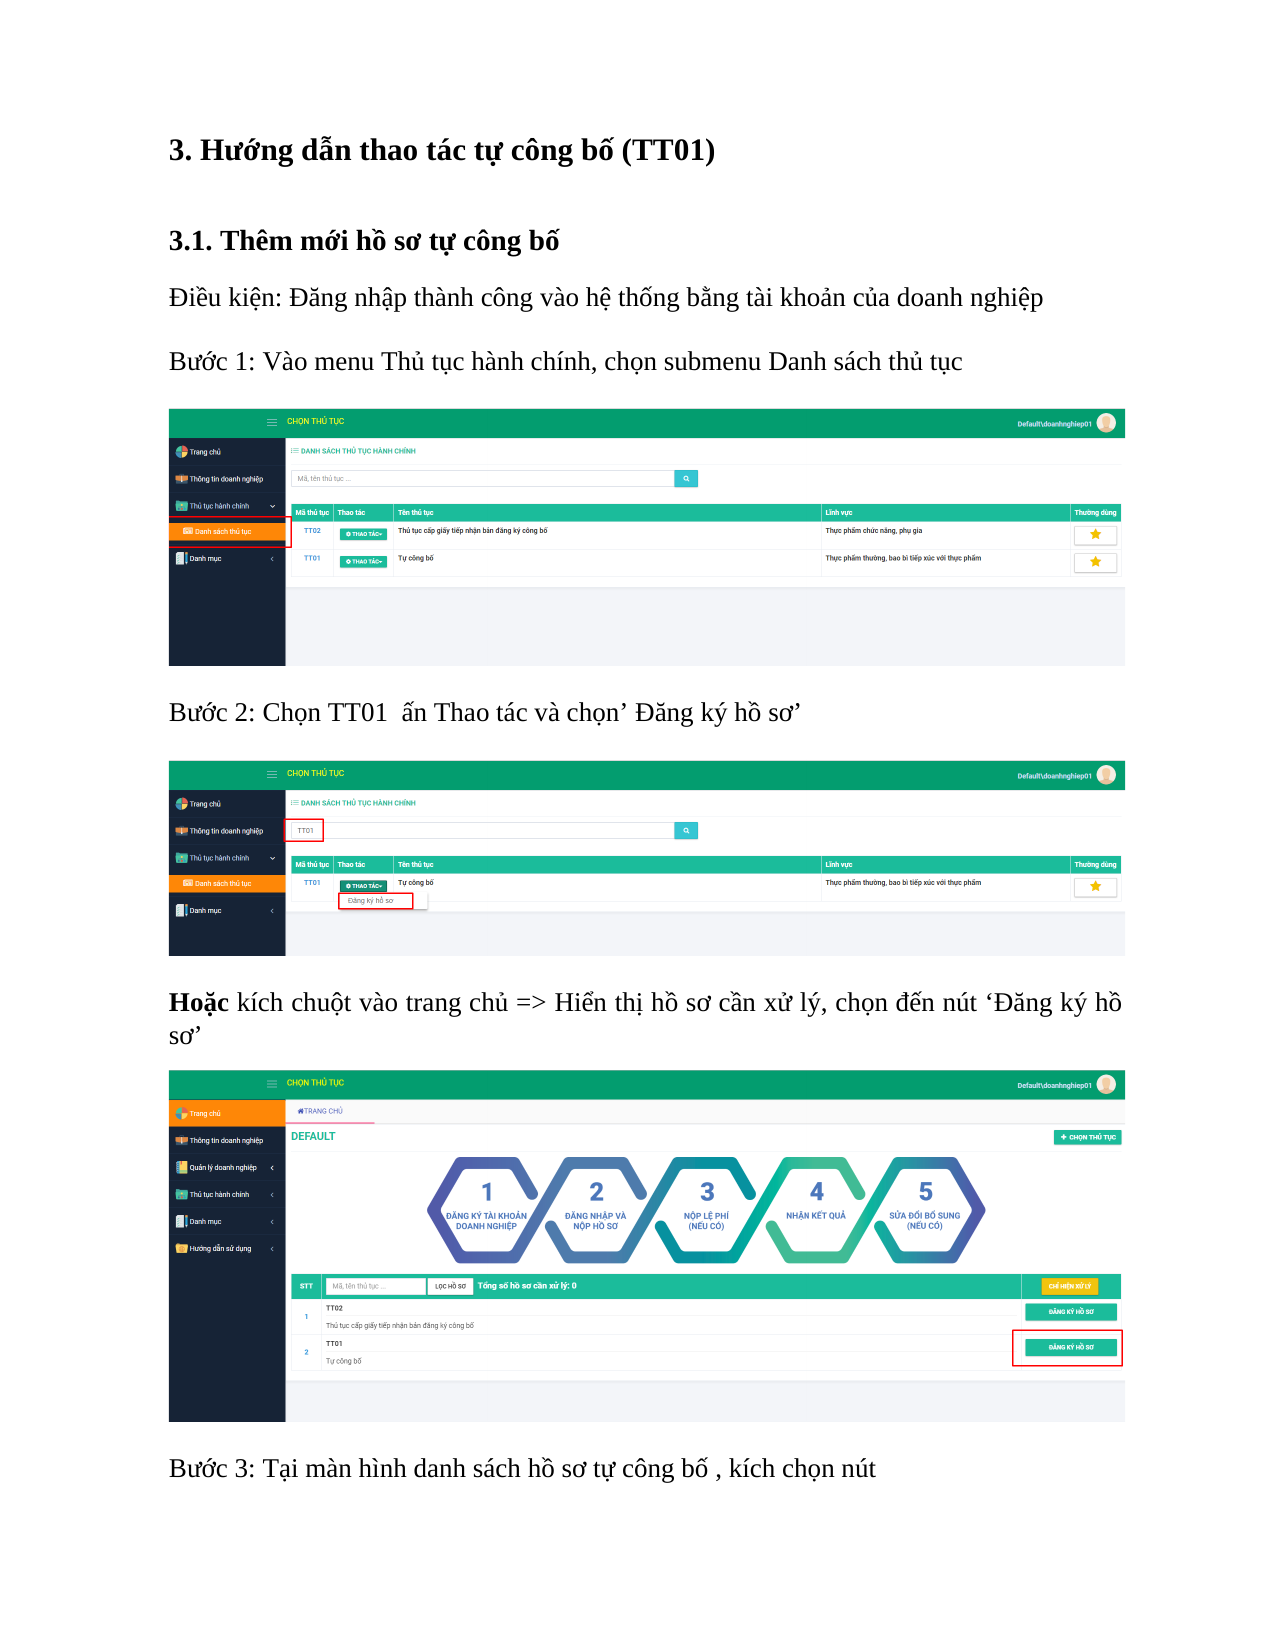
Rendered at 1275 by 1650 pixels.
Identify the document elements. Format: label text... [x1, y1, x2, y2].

text Bước 2: Chọn TT01 ấn Thao tác và chọn’ Đăng ký hồ sơ’ [169, 696, 1125, 727]
text Điều kiện: Đăng nhập thành công vào hệ thống bằng tài khoản của doanh nghiệp [169, 281, 1125, 312]
picture [168, 1069, 1125, 1422]
subtitle 3.1. Thêm mới hồ sơ tự công bố [169, 223, 1125, 256]
picture [168, 759, 1125, 956]
text Hoặc kích chuột vào trang chủ => Hiển thị hồ sơ cần xử lý, chọn đến nút ‘Đăng ký hồ sơ’ [169, 986, 1125, 1051]
text Bước 1: Vào menu Thủ tục hành chính, chọn submenu Danh sách thủ tục [169, 344, 1125, 376]
text Bước 3: Tại màn hình danh sách hồ sơ tự công bố , kích chọn nút [169, 1453, 1125, 1484]
subtitle 3. Hướng dẫn thao tác tự công bố (TT01) [169, 131, 1125, 167]
picture [168, 407, 1125, 666]
